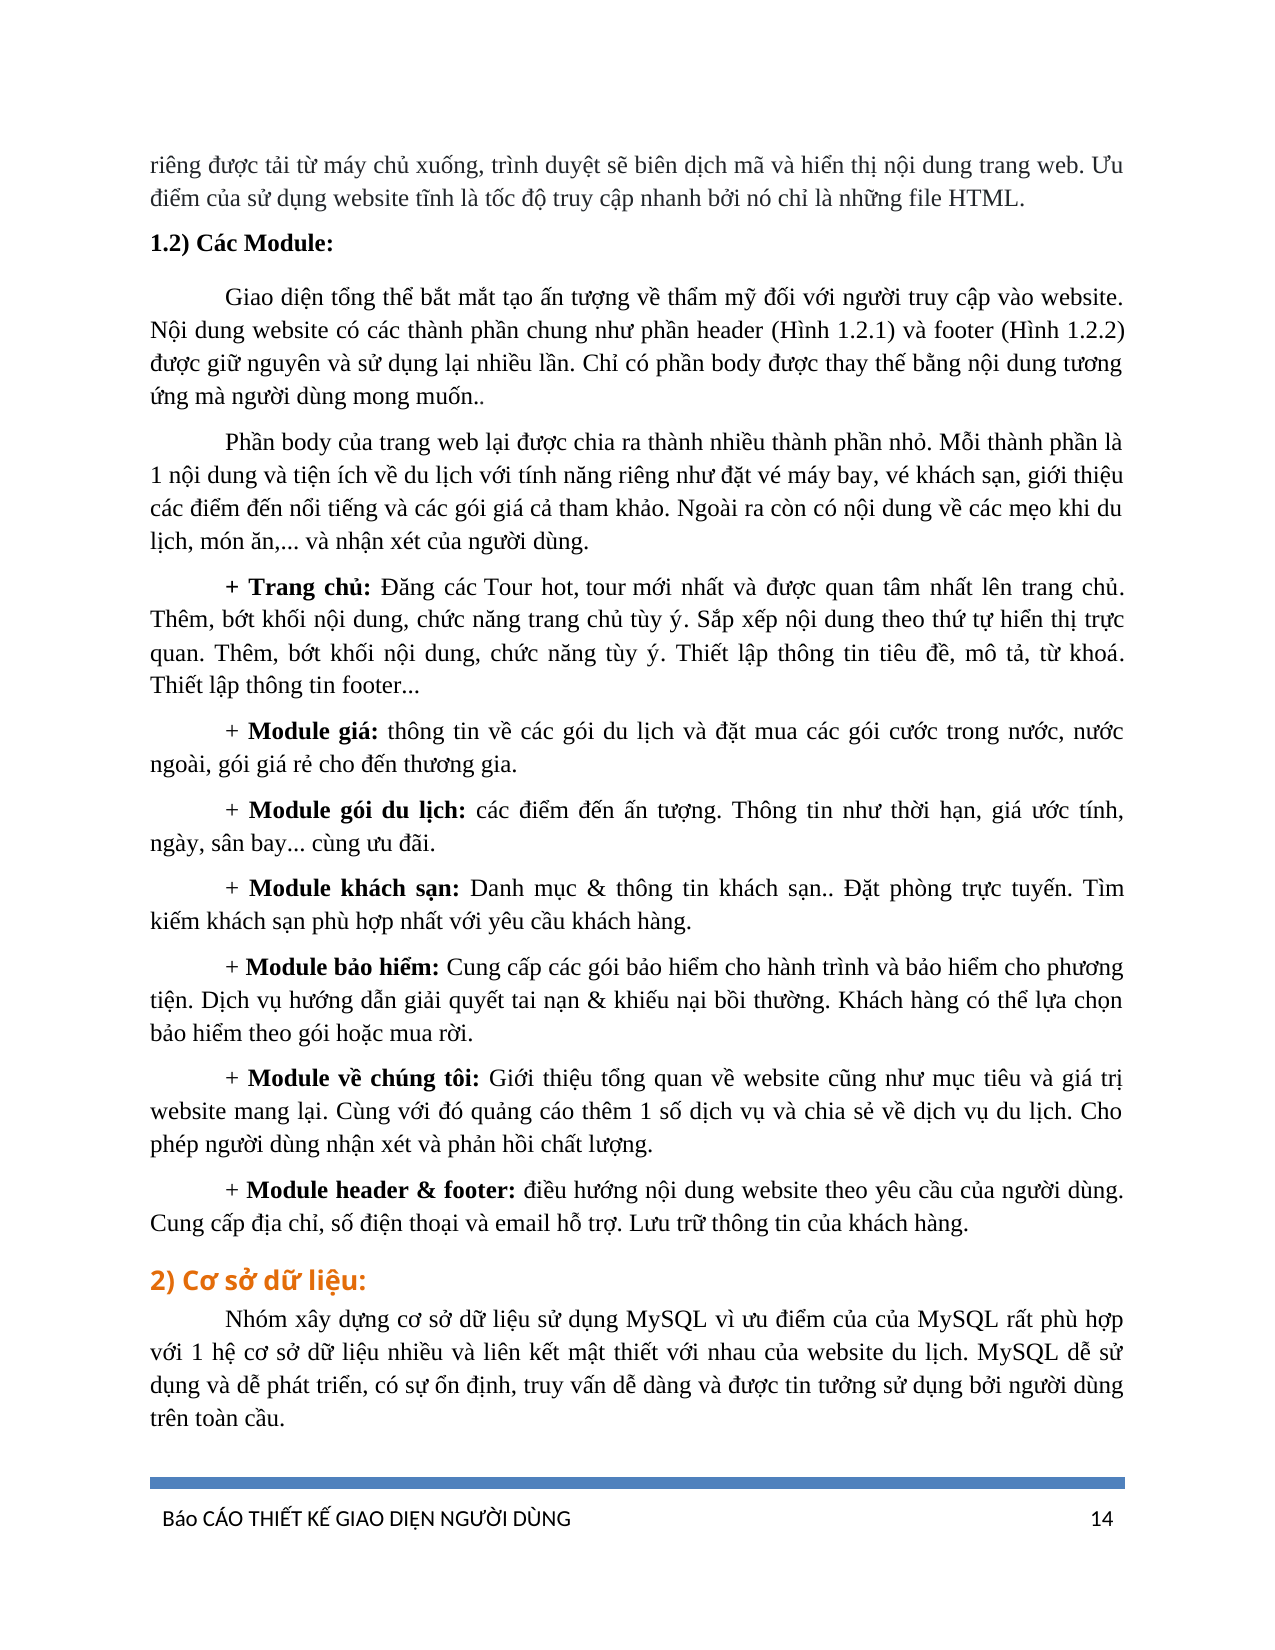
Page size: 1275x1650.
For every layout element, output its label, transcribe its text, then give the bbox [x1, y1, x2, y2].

text + Trang chủ: Đăng các Tour hot, tour mới nhất và được quan tâm nhất lên trang chủ. Thêm, bớt khối nội dung, chức năng trang chủ tùy ý. Sắp xếp nội dung theo thứ tự hiển thị trực quan. Thêm, bớt khối nội dung, chức năng tùy ý. Thiết lập thông tin tiêu đề, mô tả, từ khoá. Thiết lập thông tin footer... [150, 572, 1125, 699]
text + Module bảo hiểm: Cung cấp các gói bảo hiểm cho hành trình và bảo hiểm cho phương tiện. Dịch vụ hướng dẫn giải quyết tai nạn & khiếu nại bồi thường. Khách hàng có thể lựa chọn bảo hiểm theo gói hoặc mua rời. [150, 952, 1125, 1047]
text + Module về chúng tôi: Giới thiệu tổng quan về website cũng như mục tiêu và giá trị website mang lại. Cùng với đó quảng cáo thêm 1 số dịch vụ và chia sẻ về dịch vụ du lịch. Cho phép người dùng nhận xét và phản hồi chất lượng. [150, 1063, 1125, 1158]
text Phần body của trang web lại được chia ra thành nhiều thành phần nhỏ. Mỗi thành phần là 1 nội dung và tiện ích về du lịch với tính năng riêng như đặt vé máy bay, vé khách sạn, giới thiệu các điểm đến nổi tiếng và các gói giá cả tham khảo. Ngoài ra còn có nội dung về các mẹo khi du lịch, món ăn,... và nhận xét của người dùng. [150, 427, 1125, 555]
text + Module giá: thông tin về các gói du lịch và đặt mua các gói cước trong nước, nước ngoài, gói giá rẻ cho đến thương gia. [150, 716, 1125, 778]
text 1.2) Các Module: [150, 228, 1125, 257]
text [150, 150, 1125, 212]
text + Module gói du lịch: các điểm đến ấn tượng. Thông tin như thời hạn, giá ước tính, ngày, sân bay... cùng ưu đãi. [150, 795, 1125, 856]
text + Module header & footer: điều hướng nội dung website theo yêu cầu của người dùng. Cung cấp địa chỉ, số điện thoại và email hỗ trợ. Lưu trữ thông tin của khách hàng. [150, 1175, 1125, 1237]
text Giao diện tổng thể bắt mắt tạo ấn tượng về thẩm mỹ đối với người truy cập vào website. Nội dung website có các thành phần chung như phần header (Hình 1.2.1) và footer (Hình 1.2.2) được giữ nguyên và sử dụng lại nhiều lần. Chỉ có phần body được thay thế bằng nội dung tương ứng mà người dùng mong muốn.. [150, 282, 1125, 410]
text Nhóm xây dựng cơ sở dữ liệu sử dụng MySQL vì ưu điểm của của MySQL rất phù hợp với 1 hệ cơ sở dữ liệu nhiều và liên kết mật thiết với nhau của website du lịch. MySQL dễ sử dụng và dễ phát triển, có sự ổn định, truy vấn dễ dàng và được tin tưởng sử dụng bởi người dùng trên toàn cầu. [150, 1304, 1125, 1432]
subtitle 2) Cơ sở dữ liệu: [150, 1262, 1125, 1299]
text + Module khách sạn: Danh mục & thông tin khách sạn.. Đặt phòng trực tuyến. Tìm kiếm khách sạn phù hợp nhất với yêu cầu khách hàng. [150, 873, 1125, 935]
